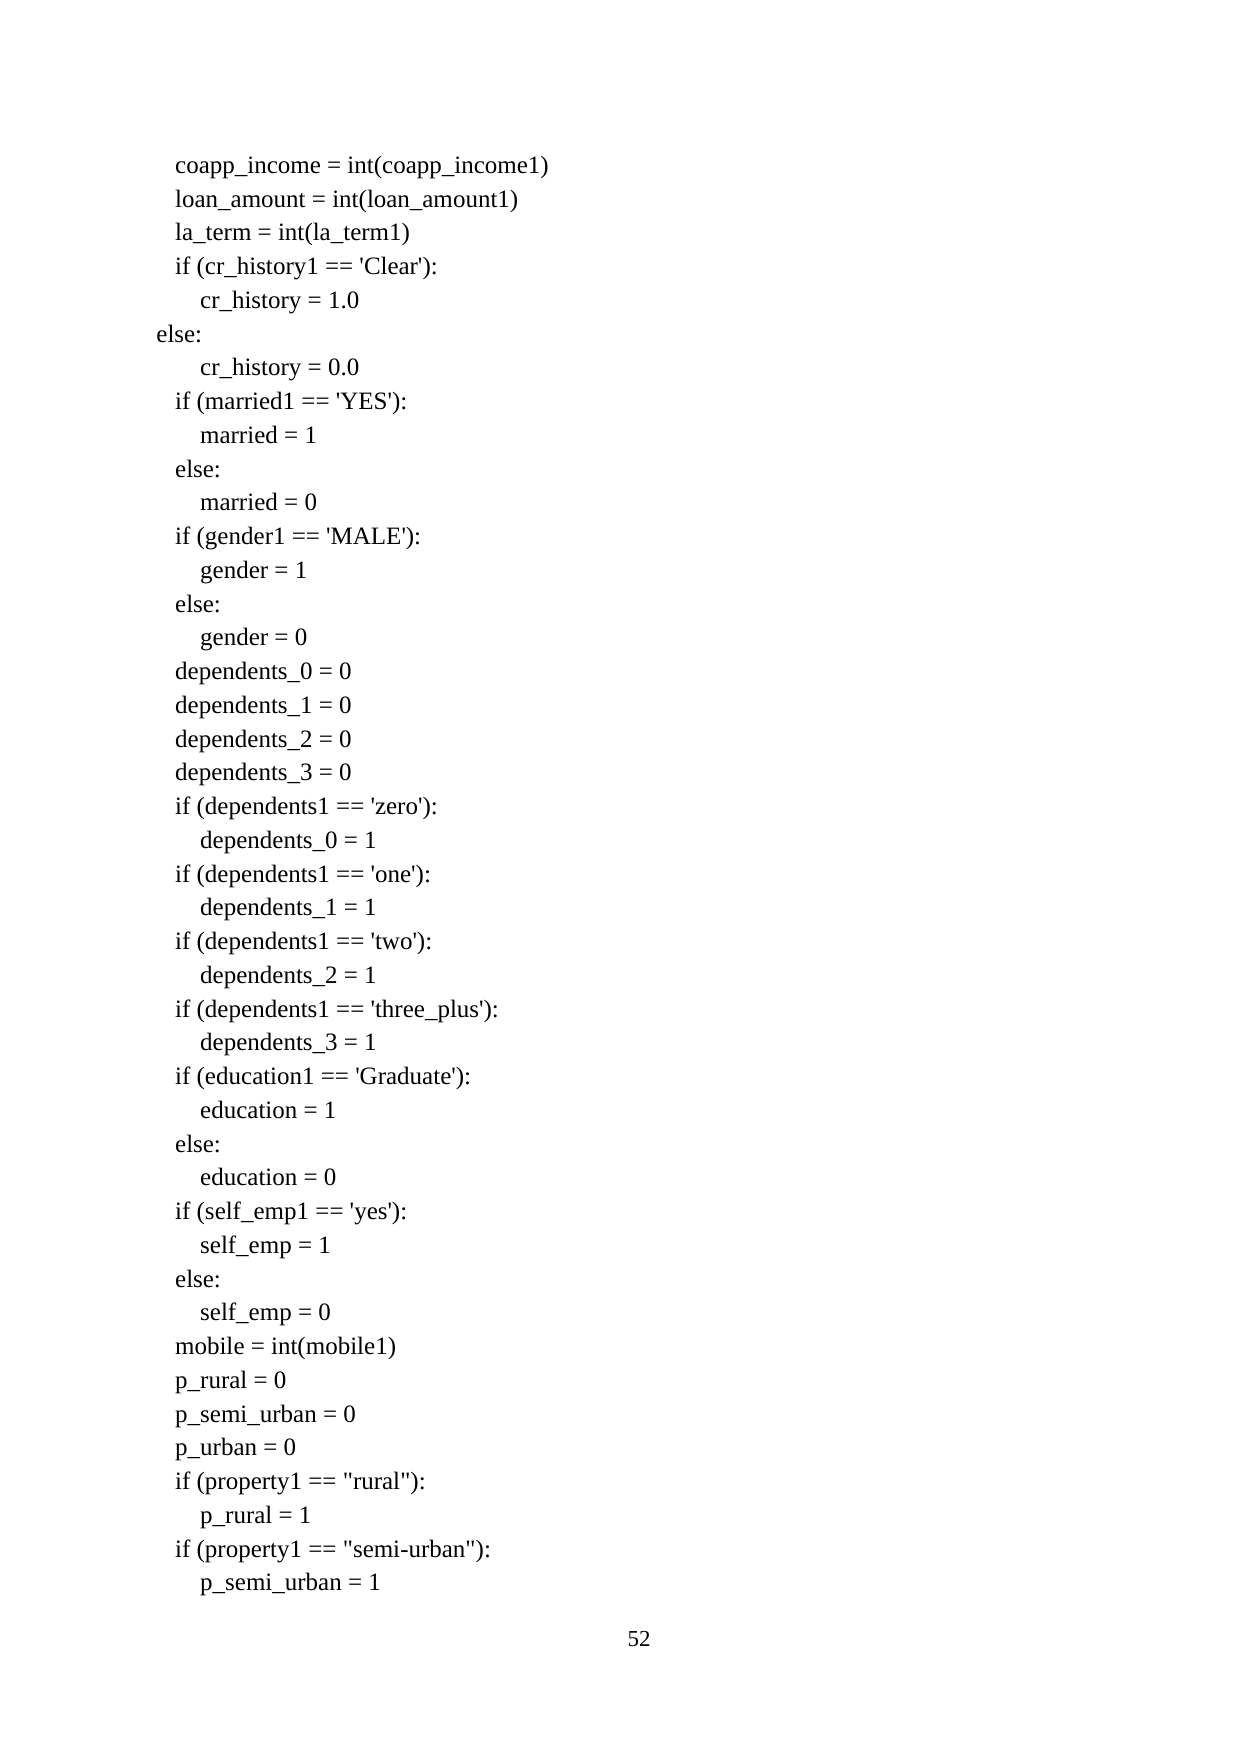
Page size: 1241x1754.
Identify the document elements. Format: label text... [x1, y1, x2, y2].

text married = 0 [150, 487, 1090, 516]
text loan_amount = int(loan_amount1) [150, 184, 1090, 212]
text dependents_3 = 0 [150, 757, 1090, 786]
text dependents_2 = 0 [150, 724, 1090, 752]
text if (dependents1 == 'one'): [150, 859, 1090, 887]
text self_emp = 1 [150, 1230, 1090, 1259]
text p_semi_urban = 0 [150, 1399, 1090, 1427]
text p_rural = 1 [150, 1500, 1090, 1529]
text else: [150, 1264, 1090, 1292]
text married = 1 [150, 420, 1090, 449]
text if (dependents1 == 'zero'): [150, 791, 1090, 820]
text education = 1 [150, 1095, 1090, 1124]
text if (property1 == "rural"): [150, 1466, 1090, 1495]
text if (dependents1 == 'three_plus'): [150, 994, 1090, 1022]
text else: [150, 319, 1090, 347]
text p_urban = 0 [150, 1432, 1090, 1461]
text if (property1 == "semi-urban"): [150, 1534, 1090, 1562]
text else: [150, 1129, 1090, 1157]
text mobile = int(mobile1) [150, 1331, 1090, 1360]
text cr_history = 1.0 [150, 285, 1090, 314]
text else: [150, 454, 1090, 482]
text dependents_1 = 1 [150, 892, 1090, 921]
text p_rural = 0 [150, 1365, 1090, 1394]
text dependents_1 = 0 [150, 690, 1090, 719]
text education = 0 [150, 1162, 1090, 1191]
text dependents_0 = 1 [150, 825, 1090, 854]
text coapp_income = int(coapp_income1) [150, 150, 1090, 179]
text dependents_0 = 0 [150, 656, 1090, 685]
text if (self_emp1 == 'yes'): [150, 1196, 1090, 1225]
text dependents_2 = 1 [150, 960, 1090, 989]
text dependents_3 = 1 [150, 1027, 1090, 1056]
text self_emp = 0 [150, 1297, 1090, 1326]
text if (gender1 == 'MALE'): [150, 521, 1090, 550]
text if (dependents1 == 'two'): [150, 926, 1090, 955]
text la_term = int(la_term1) [150, 217, 1090, 246]
text if (married1 == 'YES'): [150, 386, 1090, 415]
text gender = 1 [150, 555, 1090, 584]
text if (education1 == 'Graduate'): [150, 1061, 1090, 1090]
text p_semi_urban = 1 [150, 1567, 1090, 1596]
text cr_history = 0.0 [150, 352, 1090, 381]
text else: [150, 589, 1090, 617]
text gender = 0 [150, 622, 1090, 651]
text if (cr_history1 == 'Clear'): [150, 251, 1090, 280]
